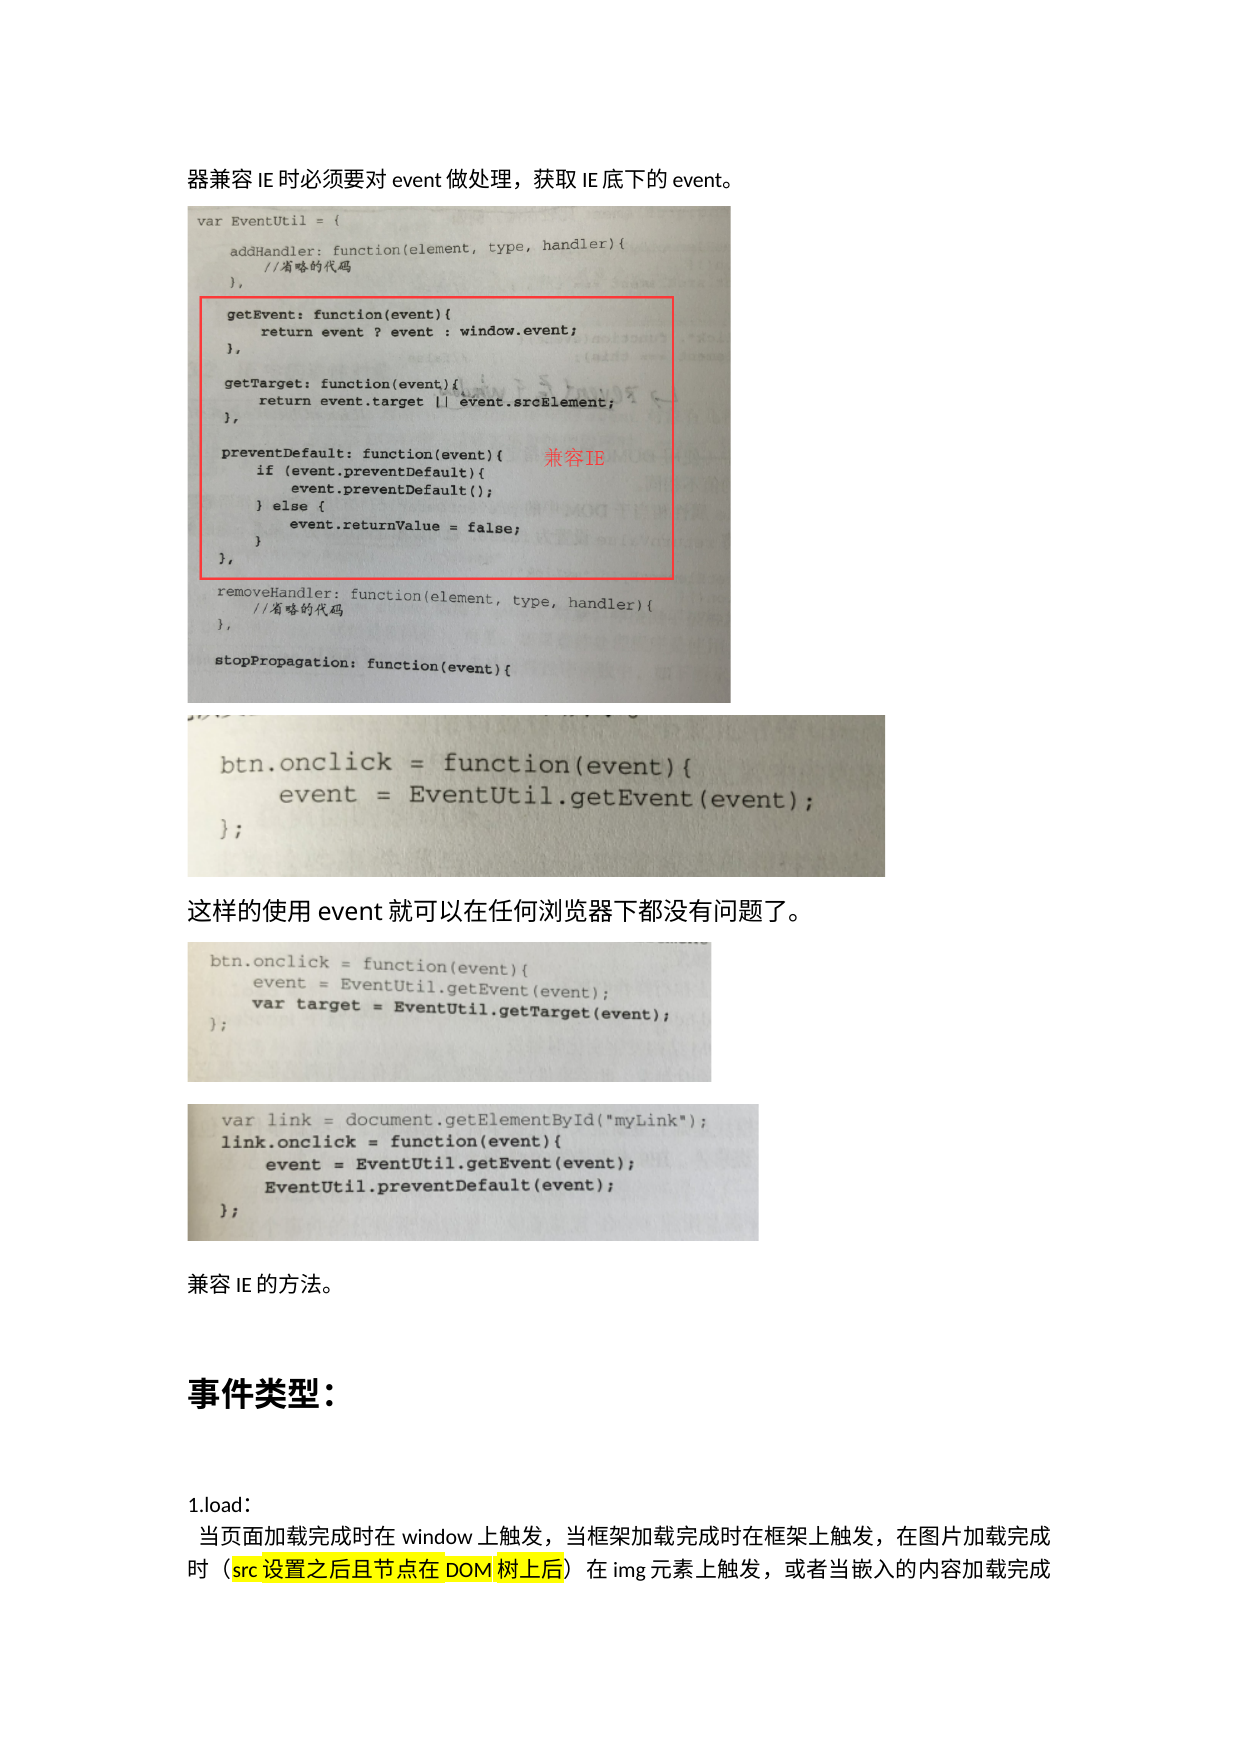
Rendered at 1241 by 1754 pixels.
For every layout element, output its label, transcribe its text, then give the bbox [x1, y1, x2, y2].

subtitle 事件类型： [187, 1359, 1053, 1424]
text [187, 162, 1053, 194]
picture [187, 206, 731, 703]
text 兼容IE的方法。 [187, 1267, 1053, 1299]
text 这样的使用event就可以在任何浏览器下都没有问题了。 [187, 877, 1053, 942]
picture [187, 715, 886, 877]
picture [187, 1104, 759, 1241]
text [187, 1519, 1053, 1584]
text 1.load： [187, 1486, 1053, 1519]
picture [187, 942, 712, 1082]
